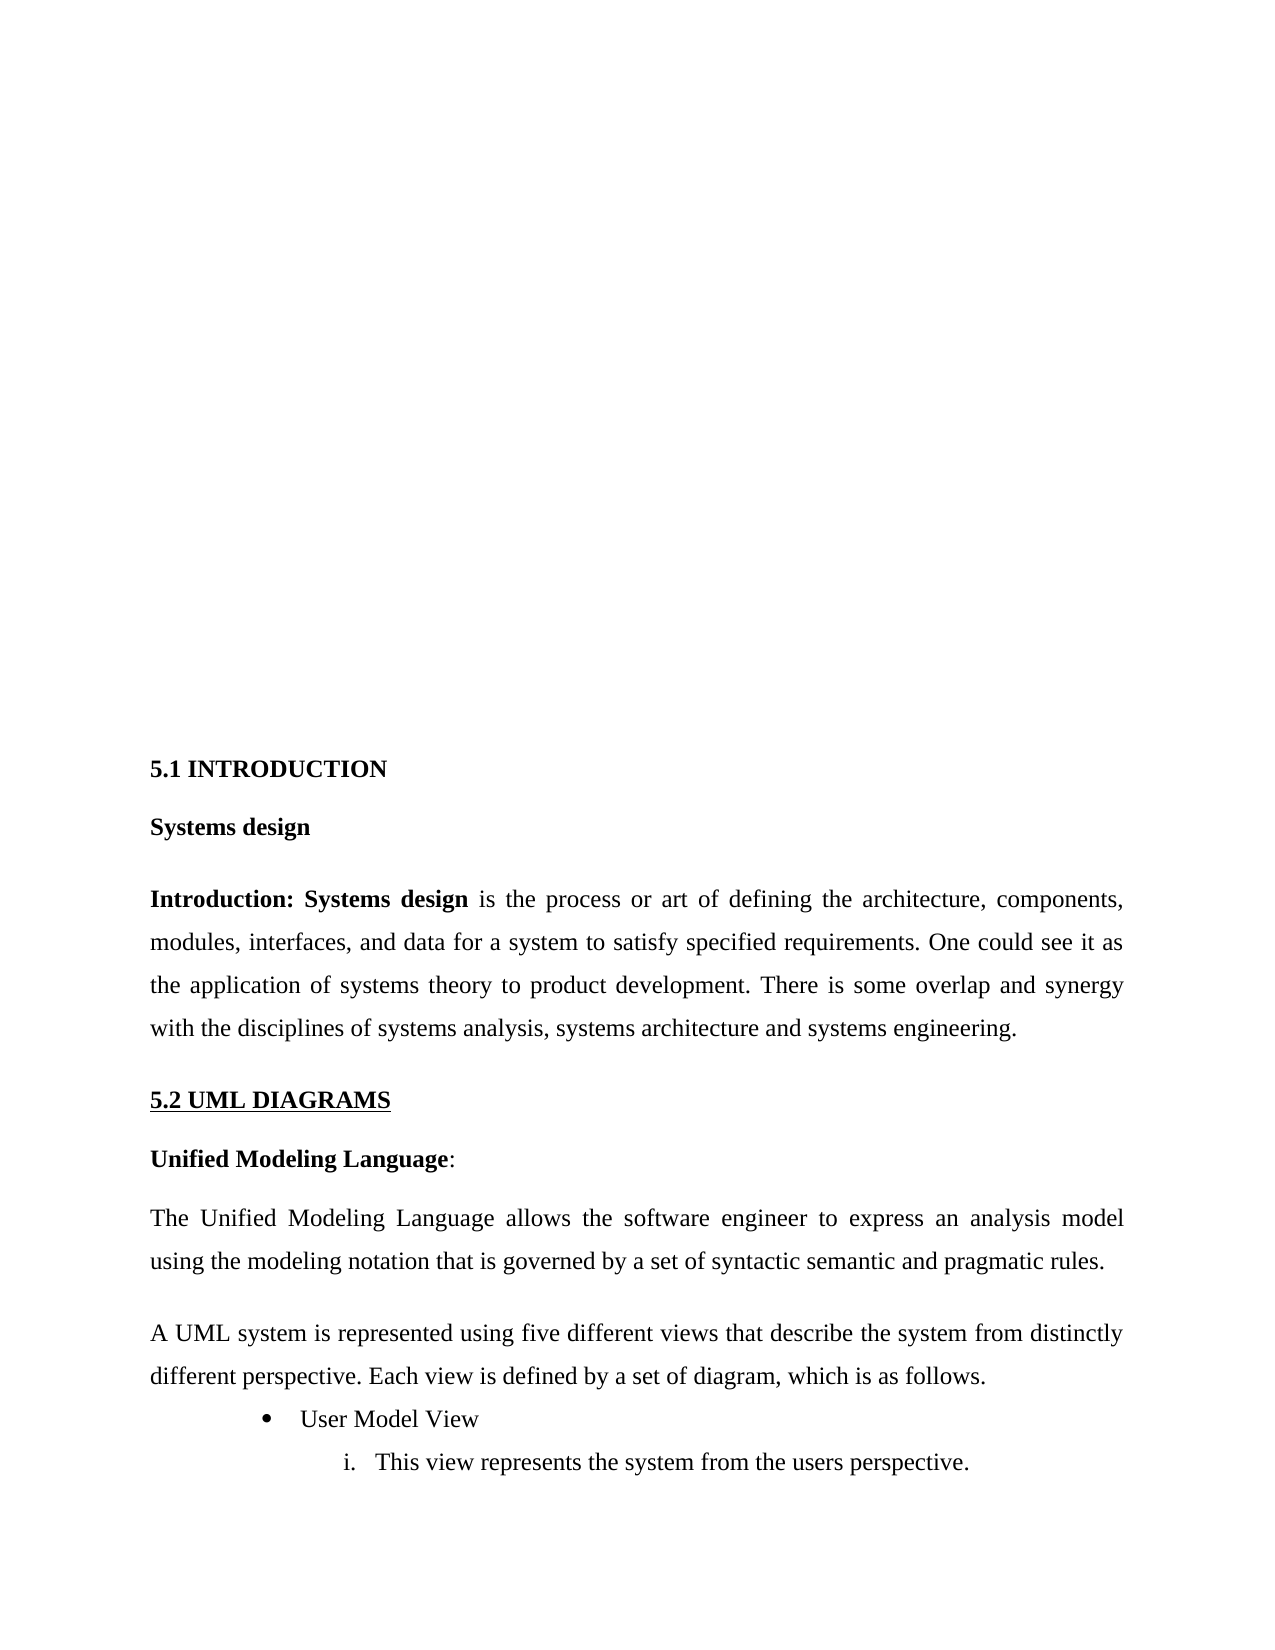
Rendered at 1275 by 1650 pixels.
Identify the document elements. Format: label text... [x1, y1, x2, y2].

list This view represents the system from the users perspective. [356, 1447, 1125, 1476]
list User Model View [262, 1404, 1125, 1433]
text Unified Modeling Language: [150, 1143, 1125, 1173]
text A UML system is represented using five different views that describe the system from distinctly different perspective. Each view is defined by a set of diagram, which is as follows. [150, 1318, 1125, 1390]
text Introduction: Systems design is the process or art of defining the architecture, components, modules, interfaces, and data for a system to satisfy specified requirements. One could see it as the application of systems theory to product development. There is some overlap and synergy with the disciplines of systems analysis, systems architecture and systems engineering. [150, 884, 1125, 1042]
text 5.1 INTRODUCTION [150, 754, 1125, 782]
text Systems design [150, 812, 1125, 840]
text 5.2 UML DIAGRAMS [150, 1086, 1125, 1114]
text The Unified Modeling Language allows the software engineer to express an analysis model using the modeling notation that is governed by a set of syntactic semantic and pragmatic rules. [150, 1203, 1125, 1275]
